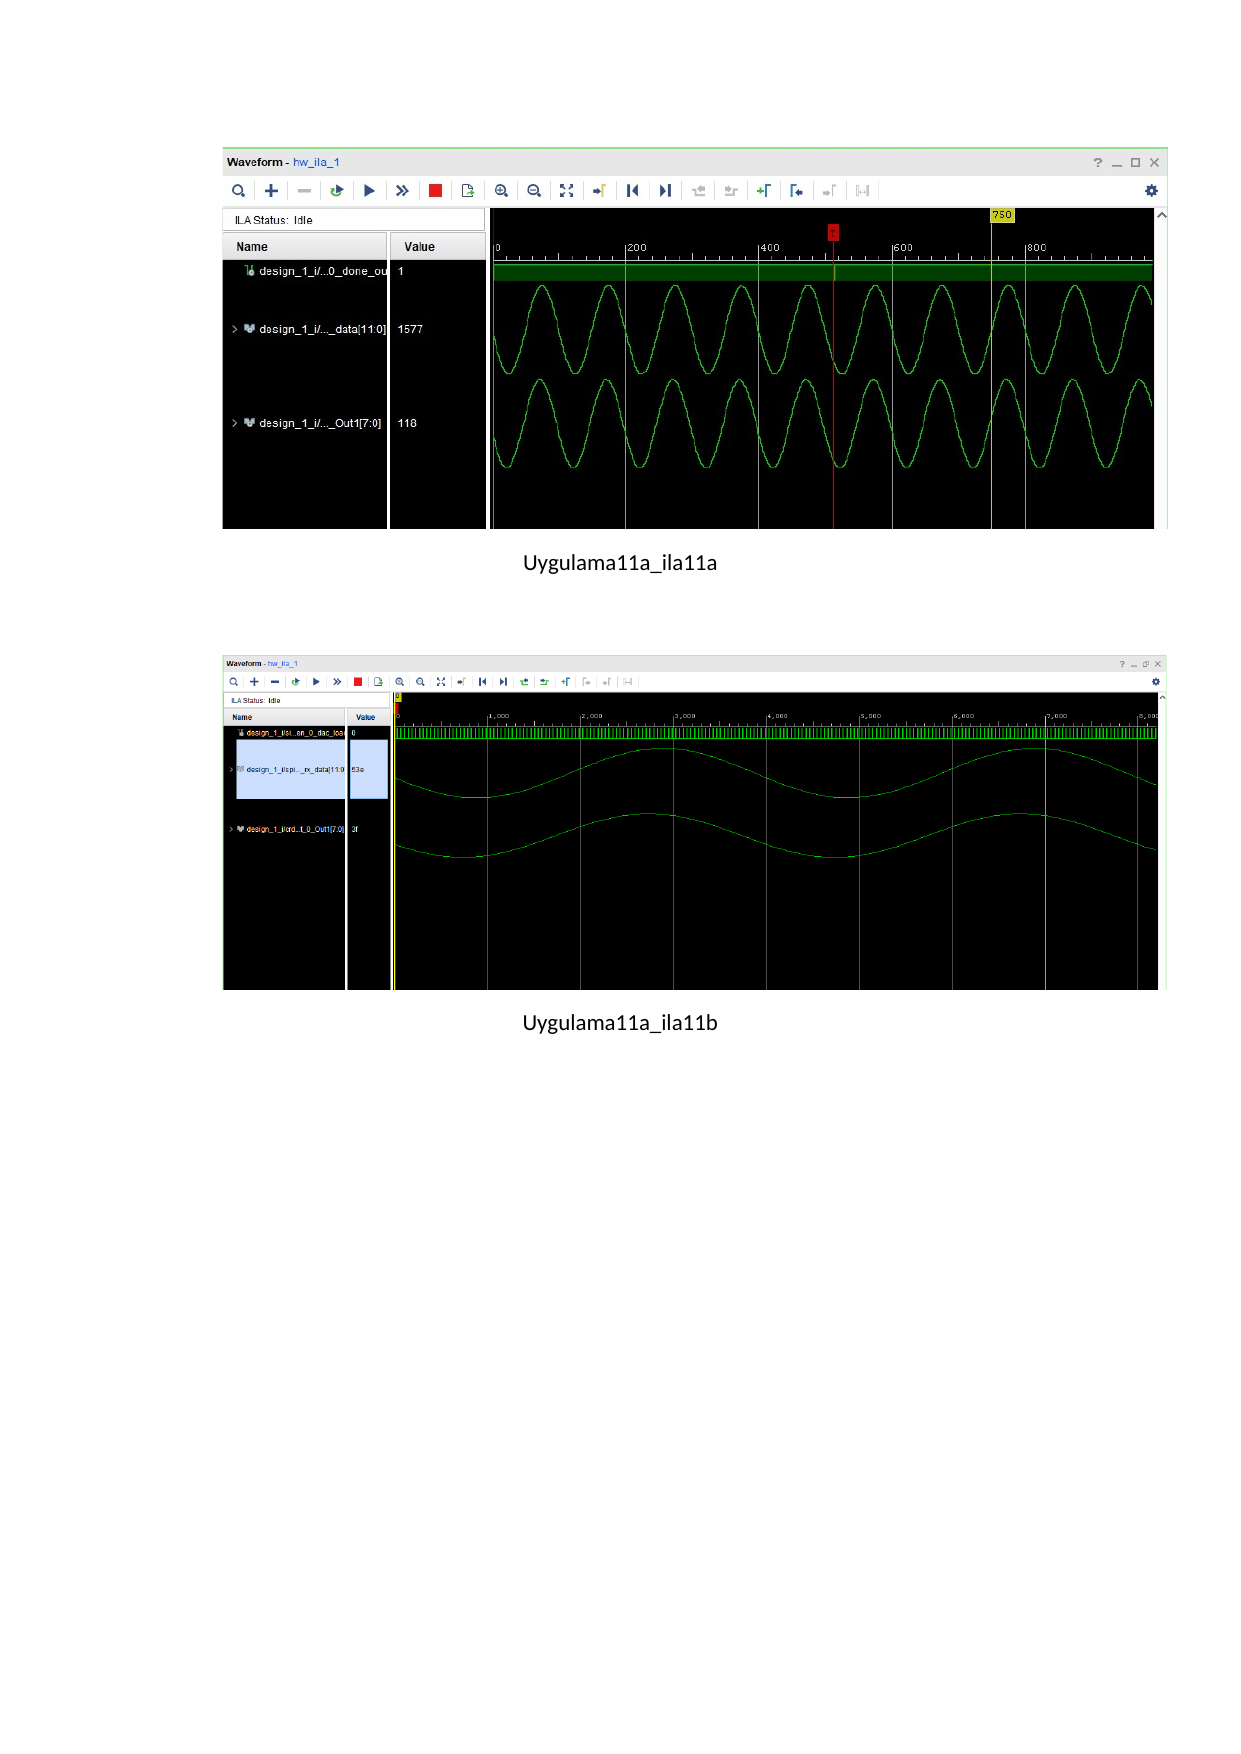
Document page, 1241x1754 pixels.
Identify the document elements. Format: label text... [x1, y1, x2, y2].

text Uygulama11a_ila11a [148, 548, 1093, 576]
picture [222, 147, 1168, 529]
picture [222, 655, 1167, 990]
text Uygulama11a_ila11b [148, 1008, 1093, 1036]
